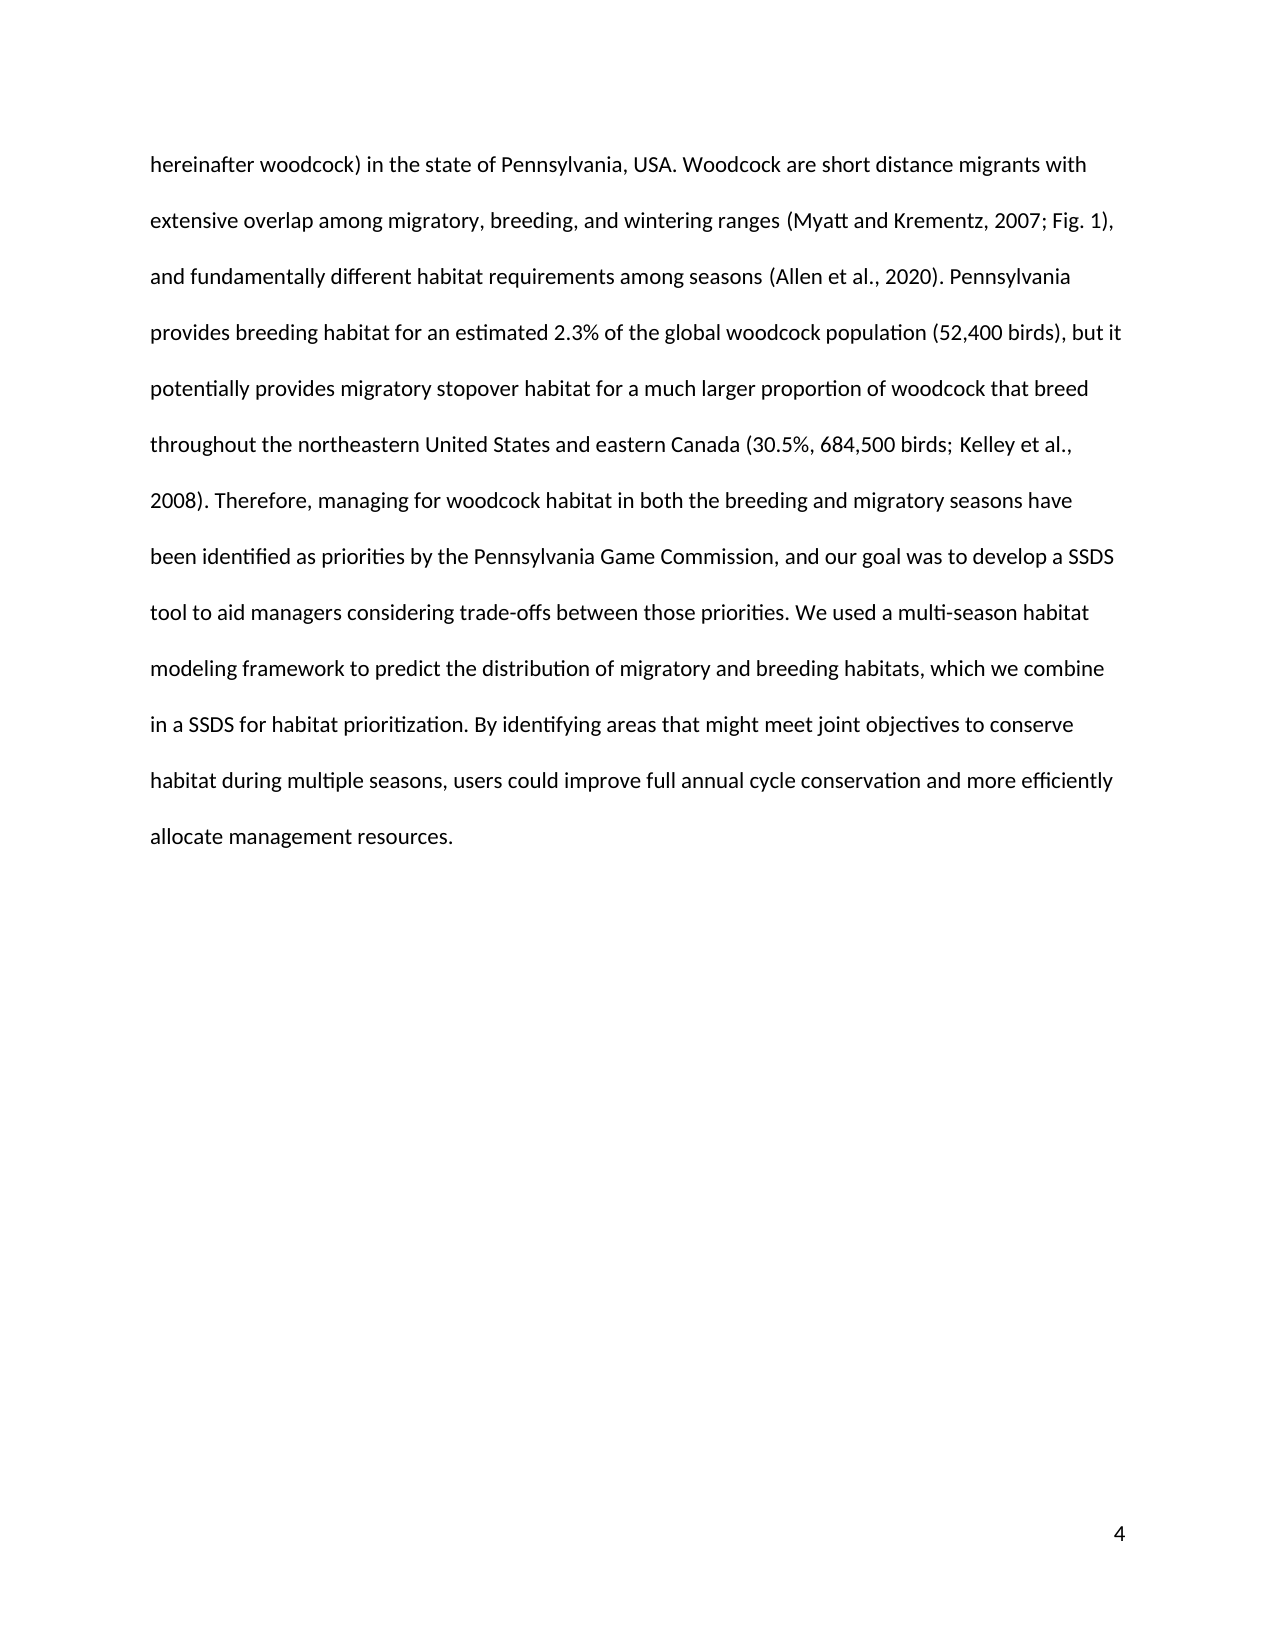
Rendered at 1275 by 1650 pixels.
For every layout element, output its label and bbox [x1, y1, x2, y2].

text [150, 150, 1125, 851]
